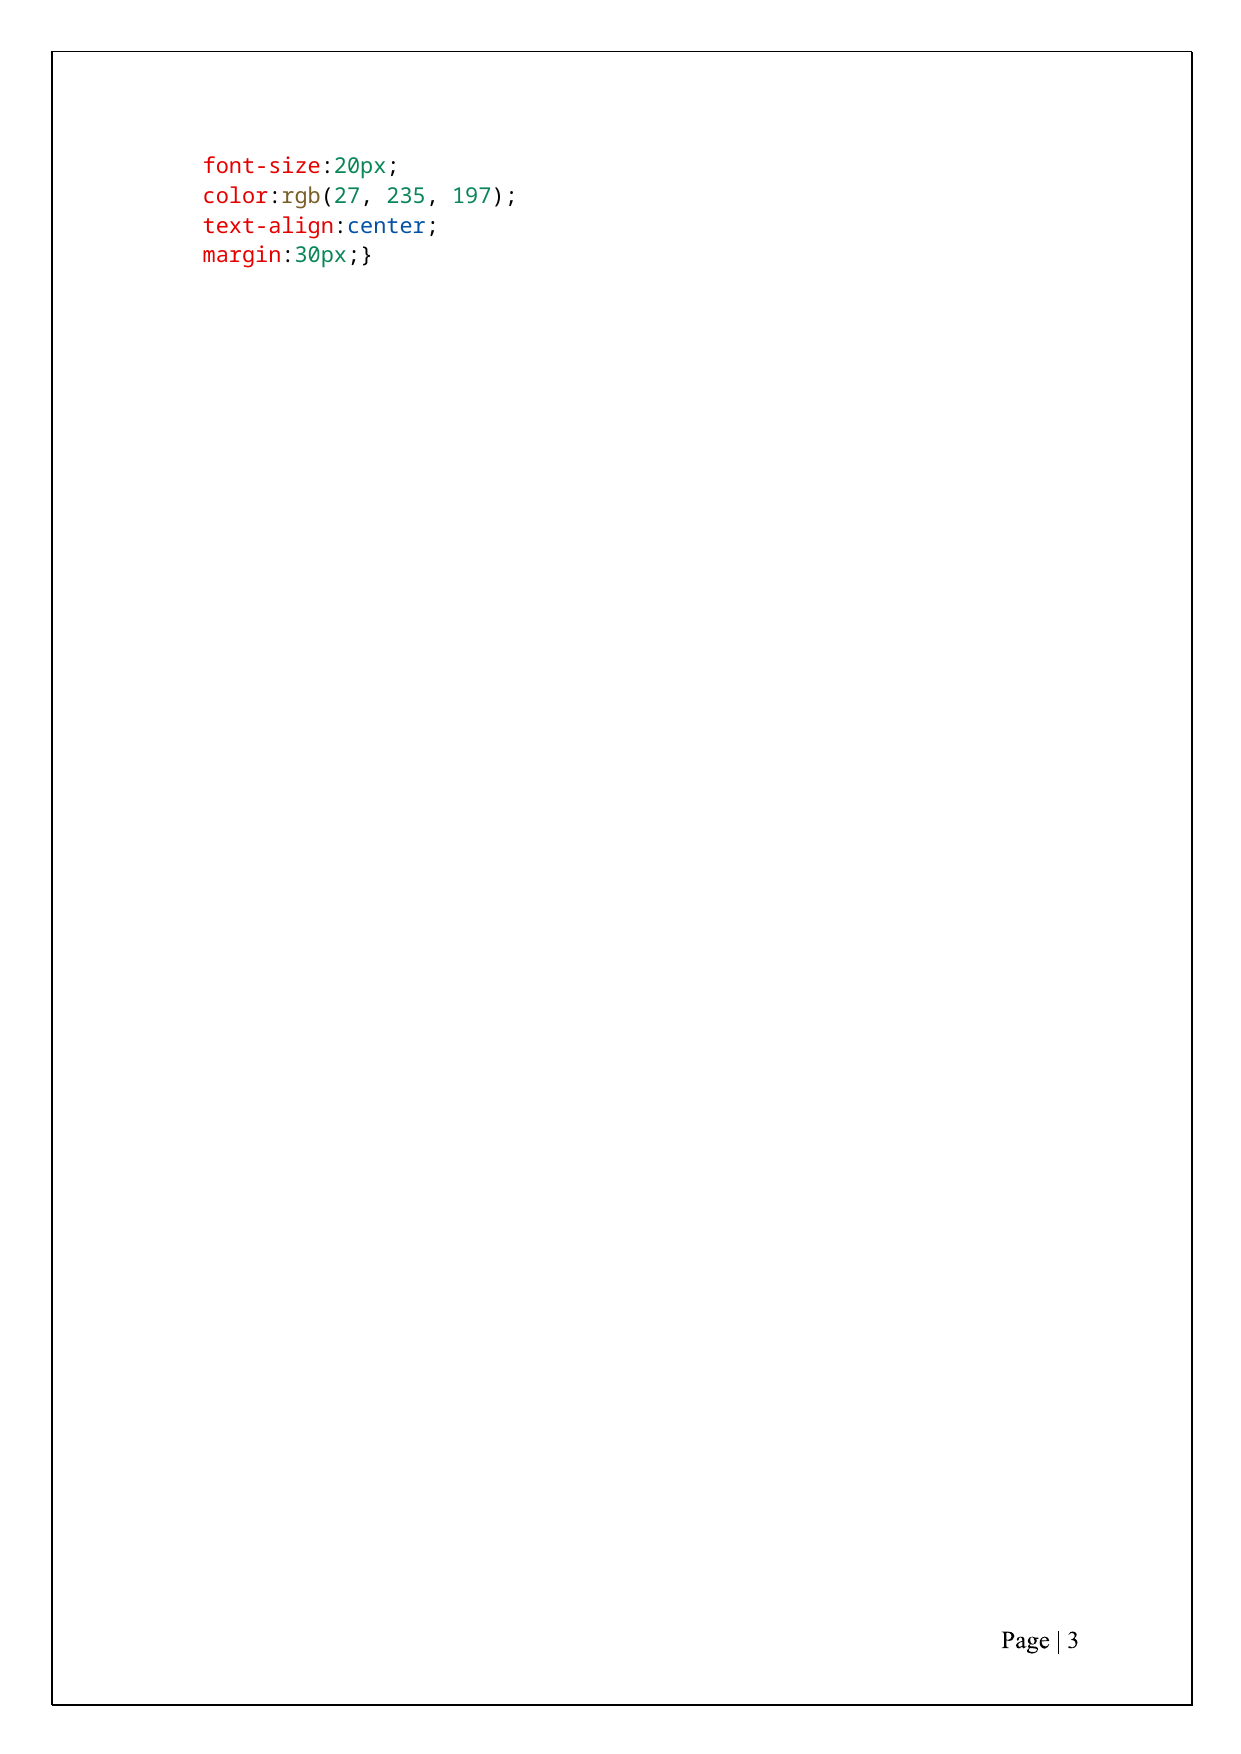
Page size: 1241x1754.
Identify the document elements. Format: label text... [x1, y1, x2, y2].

text font-size:20px; [150, 150, 1090, 180]
text text-align:center; [150, 209, 1090, 239]
text color:rgb(27, 235, 197); [150, 180, 1090, 209]
text margin:30px;} [150, 239, 1090, 269]
